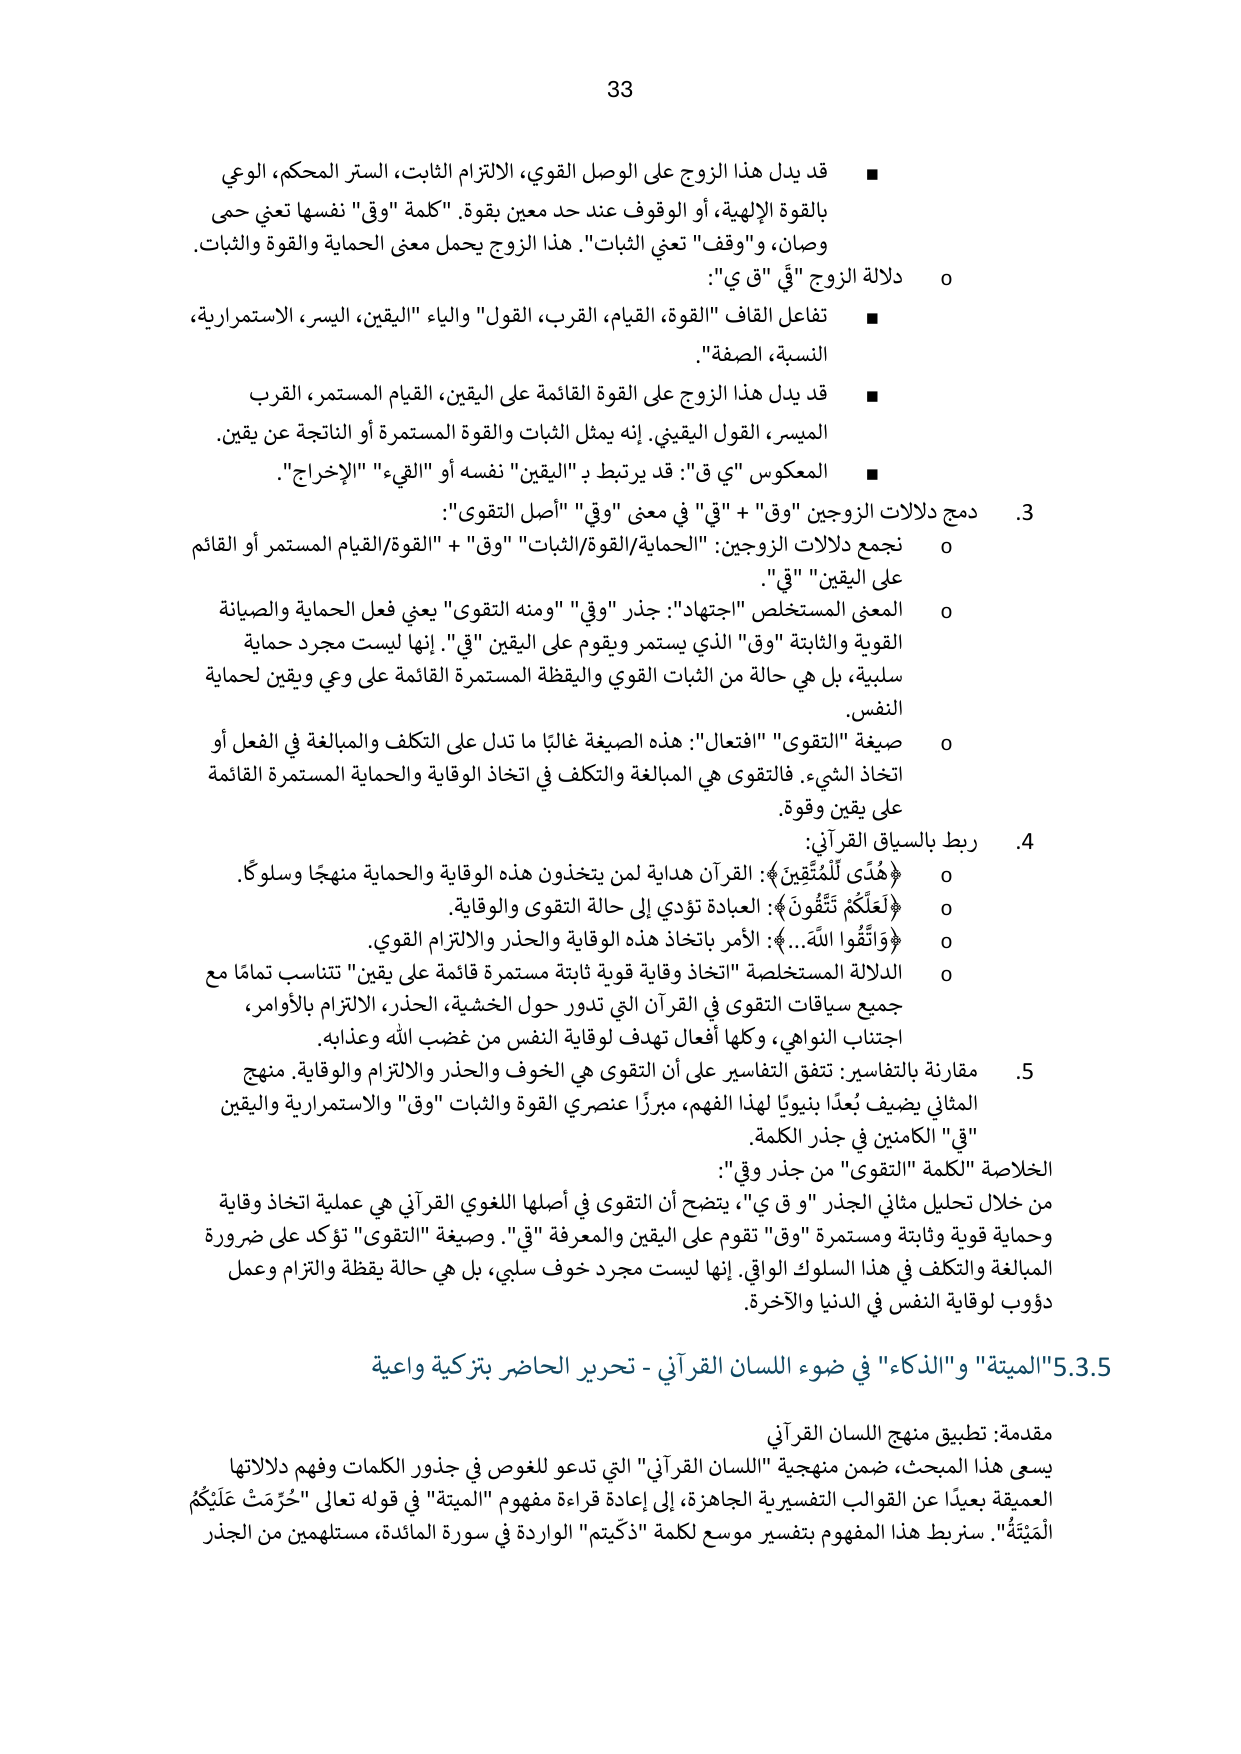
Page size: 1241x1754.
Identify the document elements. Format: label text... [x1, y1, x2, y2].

list الدلالة المستخلصة "اتخاذ وقاية قوية ثابتة مستمرة قائمة على يقين" تتناسب تمامًا مع جميع سياقات التقوى في القرآن التي تدور حول الخشية، الحذر، الالتزام بالأوامر، اجتناب النواهي، وكلها أفعال تهدف لوقاية النفس من غضب الله وعذابه. [187, 957, 940, 1053]
list نجمع دلالات الزوجين: "الحماية/القوة/الثبات" "وق" + "القوة/القيام المستمر أو القائم على اليقين" "قي". [187, 529, 940, 592]
list ﴿وَاتَّقُوا اللَّهَ...﴾: الأمر باتخاذ هذه الوقاية والحذر والالتزام القوي. [187, 924, 940, 954]
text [187, 1418, 1053, 1547]
list ربط بالسياق القرآني: [187, 825, 1015, 856]
list دلالة الزوج "قَي "ق ي": [187, 261, 940, 291]
subtitle "الميتة" و"الذكاء" في ضوء اللسان القرآني - تحرير الحاضر بتزكية واعية [187, 1348, 1053, 1384]
list مقارنة بالتفاسير: تتفق التفاسير على أن التقوى هي الخوف والحذر والالتزام والوقاية. منهج المثاني يضيف بُعدًا بنيويًا لهذا الفهم، مبرزًا عنصري القوة والثبات "وق" والاستمرارية واليقين "قي" الكامنين في جذر الكلمة. [187, 1056, 1015, 1152]
list تفاعل القاف "القوة، القيام، القرب، القول" والياء "اليقين، اليسر، الاستمرارية، النسبة، الصفة". [187, 294, 865, 369]
list ﴿هُدًى لِّلْمُتَّقِينَ﴾: القرآن هداية لمن يتخذون هذه الوقاية والحماية منهجًا وسلوكًا. [187, 858, 940, 888]
list صيغة "التقوى" "افتعال": هذه الصيغة غالبًا ما تدل على التكلف والمبالغة في الفعل أو اتخاذ الشيء. فالتقوى هي المبالغة والتكلف في اتخاذ الوقاية والحماية المستمرة القائمة على يقين وقوة. [187, 726, 940, 823]
list المعكوس "ي ق": قد يرتبط بـ "اليقين" نفسه أو "القيء" "الإخراج". [187, 450, 865, 493]
list قد يدل هذا الزوج على القوة القائمة على اليقين، القيام المستمر، القرب الميسر، القول اليقيني. إنه يمثل الثبات والقوة المستمرة أو الناتجة عن يقين. [187, 372, 865, 447]
list المعنى المستخلص "اجتهاد": جذر "وقي" "ومنه التقوى" يعني فعل الحماية والصيانة القوية والثابتة "وق" الذي يستمر ويقوم على اليقين "قي". إنها ليست مجرد حماية سلبية، بل هي حالة من الثبات القوي واليقظة المستمرة القائمة على وعي ويقين لحماية النفس. [187, 595, 940, 724]
list ﴿لَعَلَّكُمْ تَتَّقُونَ﴾: العبادة تؤدي إلى حالة التقوى والوقاية. [187, 891, 940, 921]
list دمج دلالات الزوجين "وق" + "قي" في معنى "وقي" "أصل التقوى": [187, 496, 1015, 526]
list قد يدل هذا الزوج على الوصل القوي، الالتزام الثابت، الستر المحكم، الوعي بالقوة الإلهية، أو الوقوف عند حد معين بقوة. "كلمة "وقى" نفسها تعني حمى وصان، و"وقف" تعني الثبات". هذا الزوج يحمل معنى الحماية والقوة والثبات. [187, 150, 865, 258]
text الخلاصة "لكلمة "التقوى" من جذر وقي": من خلال تحليل مثاني الجذر "و ق ي"، يتضح أن التقوى في أصلها اللغوي القرآني هي عملية اتخاذ وقاية وحماية قوية وثابتة ومستمرة "وق" تقوم على اليقين والمعرفة "قي". وصيغة "التقوى" تؤكد على ضرورة المبالغة والتكلف في هذا السلوك الواقي. إنها ليست مجرد خوف سلبي، بل هي حالة يقظة والتزام وعمل دؤوب لوقاية النفس في الدنيا والآخرة. [187, 1154, 1053, 1316]
